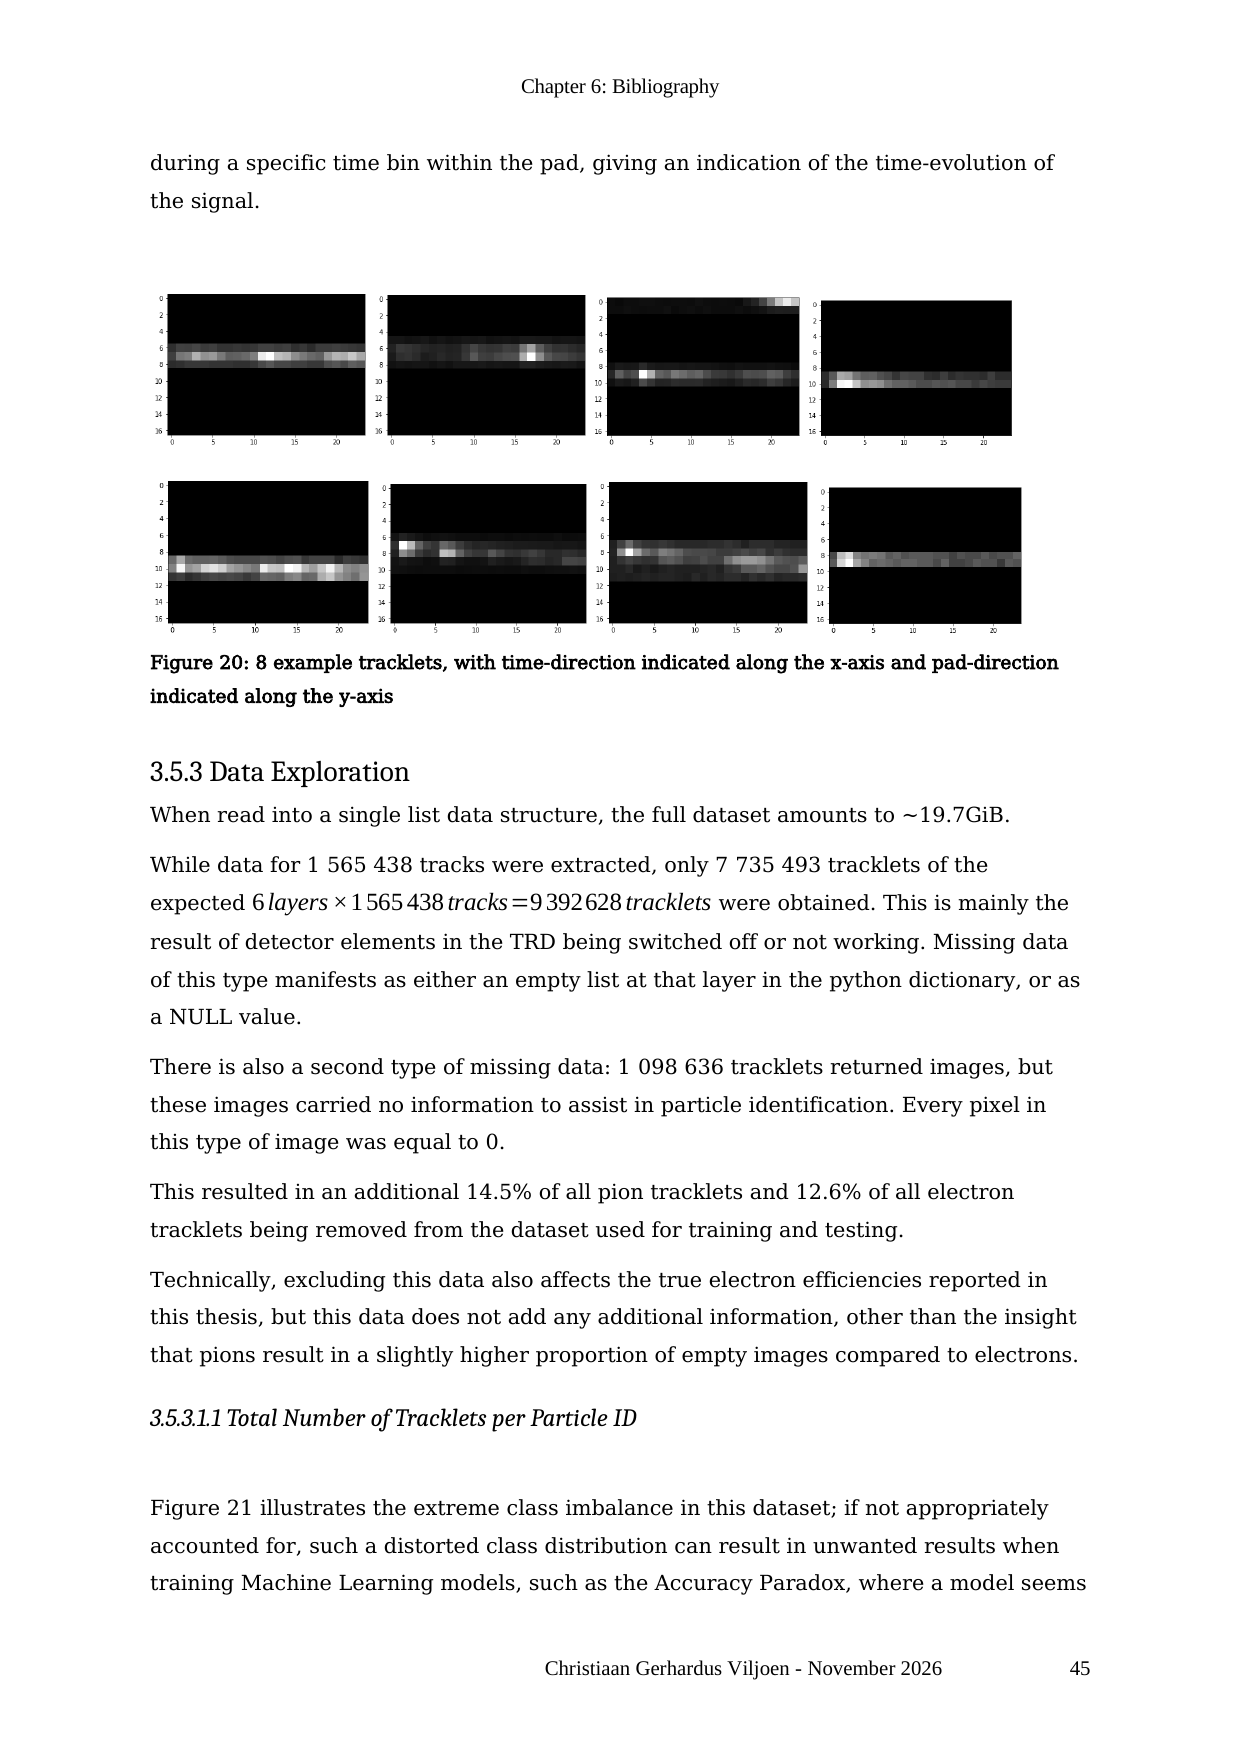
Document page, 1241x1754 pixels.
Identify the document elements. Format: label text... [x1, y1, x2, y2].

text There is also a second type of missing data: 1 098 636 tracklets returned images, but these images carried no information to assist in particle identification. Every pixel in this type of image was equal to 0. [150, 1054, 1090, 1154]
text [150, 1495, 1090, 1595]
picture [150, 287, 1017, 450]
text This resulted in an additional 14.5% of all pion tracklets and 12.6% of all electron tracklets being removed from the dataset used for training and testing. [150, 1179, 1090, 1241]
subtitle Total Number of Tracklets per Particle ID [150, 1404, 1090, 1433]
text While data for 1 565 438 tracks were extracted, only 7 735 493 tracklets of the expected were obtained. This is mainly the result of detector elements in the TRD being switched off or not working. Missing data of this type manifests as either an empty list at that layer in the python dictionary, or as a NULL value. [150, 851, 1090, 1029]
text Figure : 8 example tracklets, with time-direction indicated along the x-axis and pad-direction indicated along the y-axis [150, 650, 1090, 707]
text When read into a single list data structure, the full dataset amounts to ~19.7GiB. [150, 801, 1090, 826]
text Technically, excluding this data also affects the true electron efficiencies reported in this thesis, but this data does not add any additional information, other than the insight that pions result in a slightly higher proportion of empty images compared to electrons. [150, 1266, 1090, 1366]
picture [150, 474, 1027, 638]
subtitle Data Exploration [150, 755, 1090, 789]
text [150, 150, 1090, 212]
